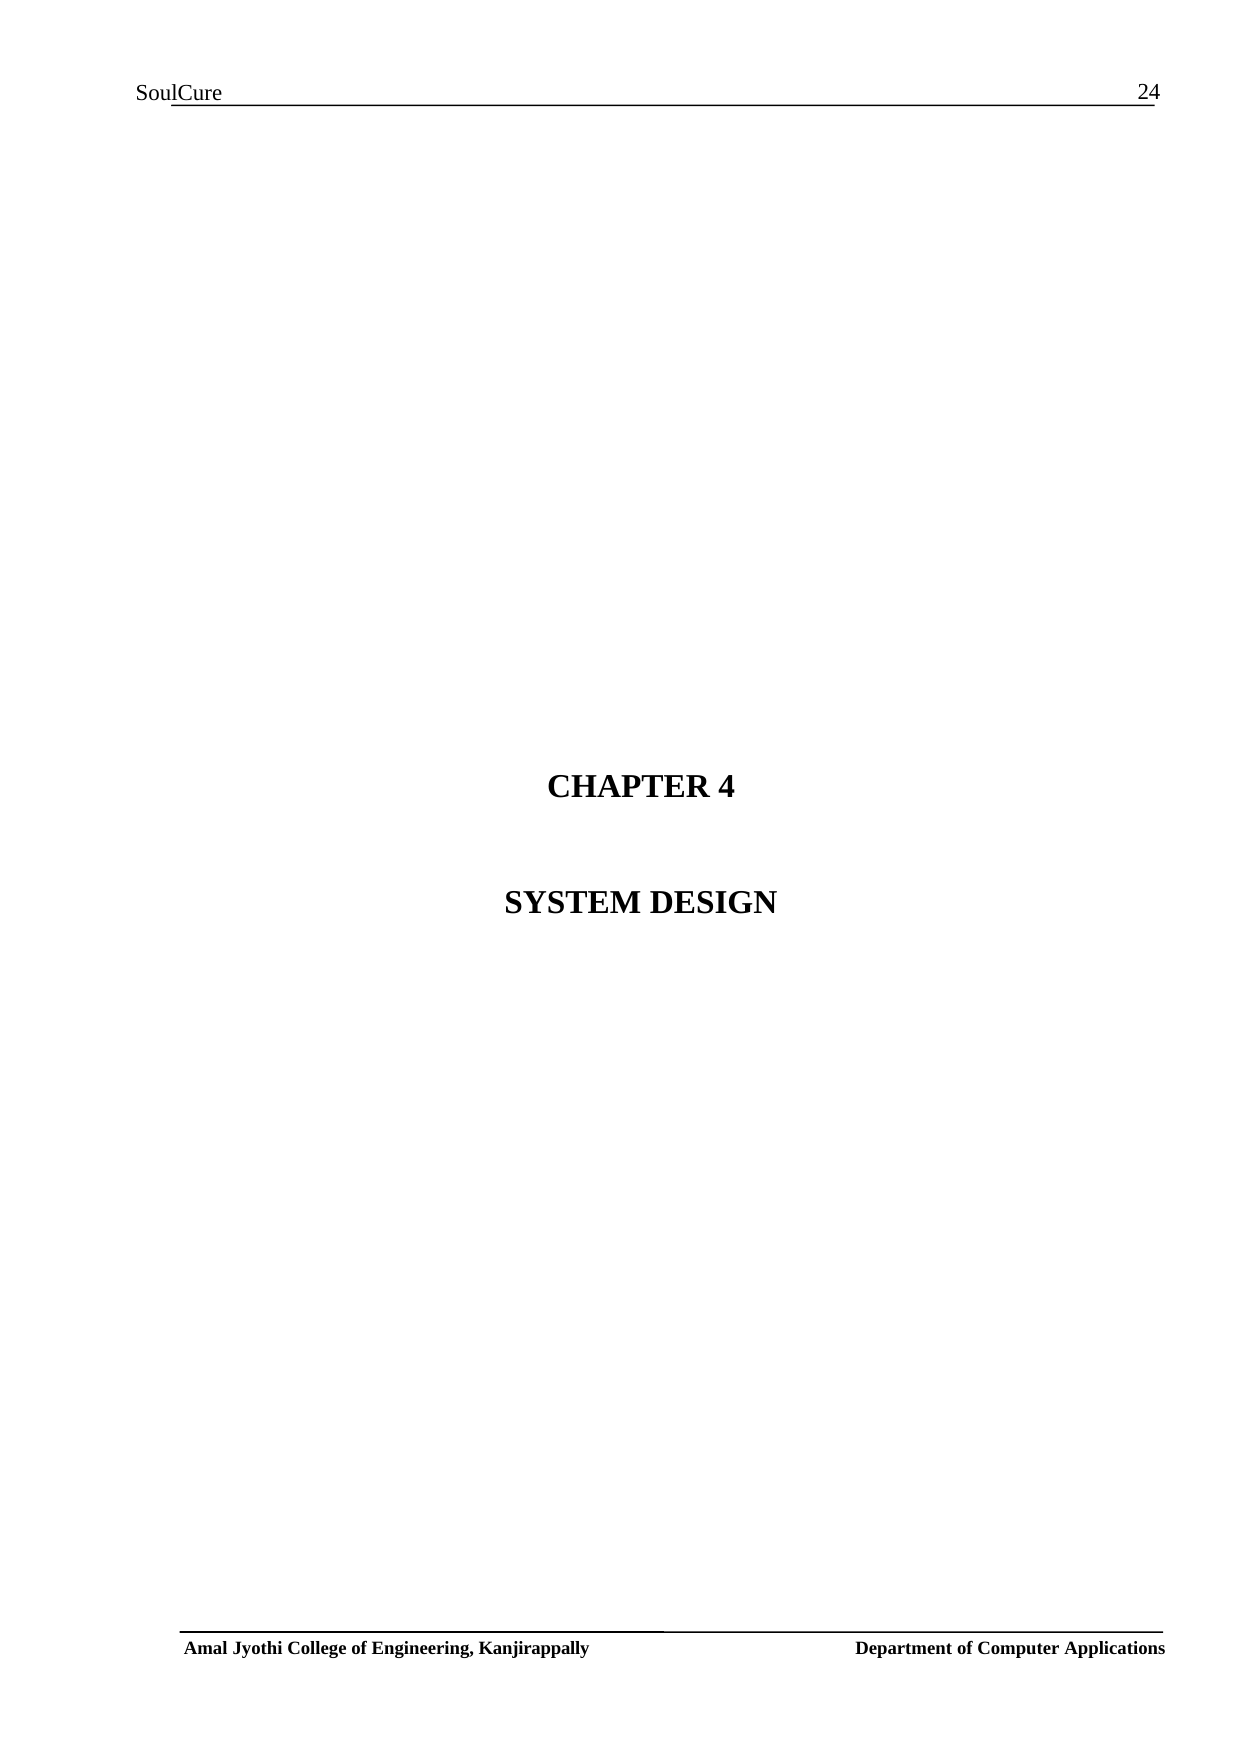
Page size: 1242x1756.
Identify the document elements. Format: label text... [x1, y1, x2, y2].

subtitle CHAPTER 4 [133, 767, 1146, 805]
subtitle SYSTEM DESIGN [133, 882, 1146, 920]
